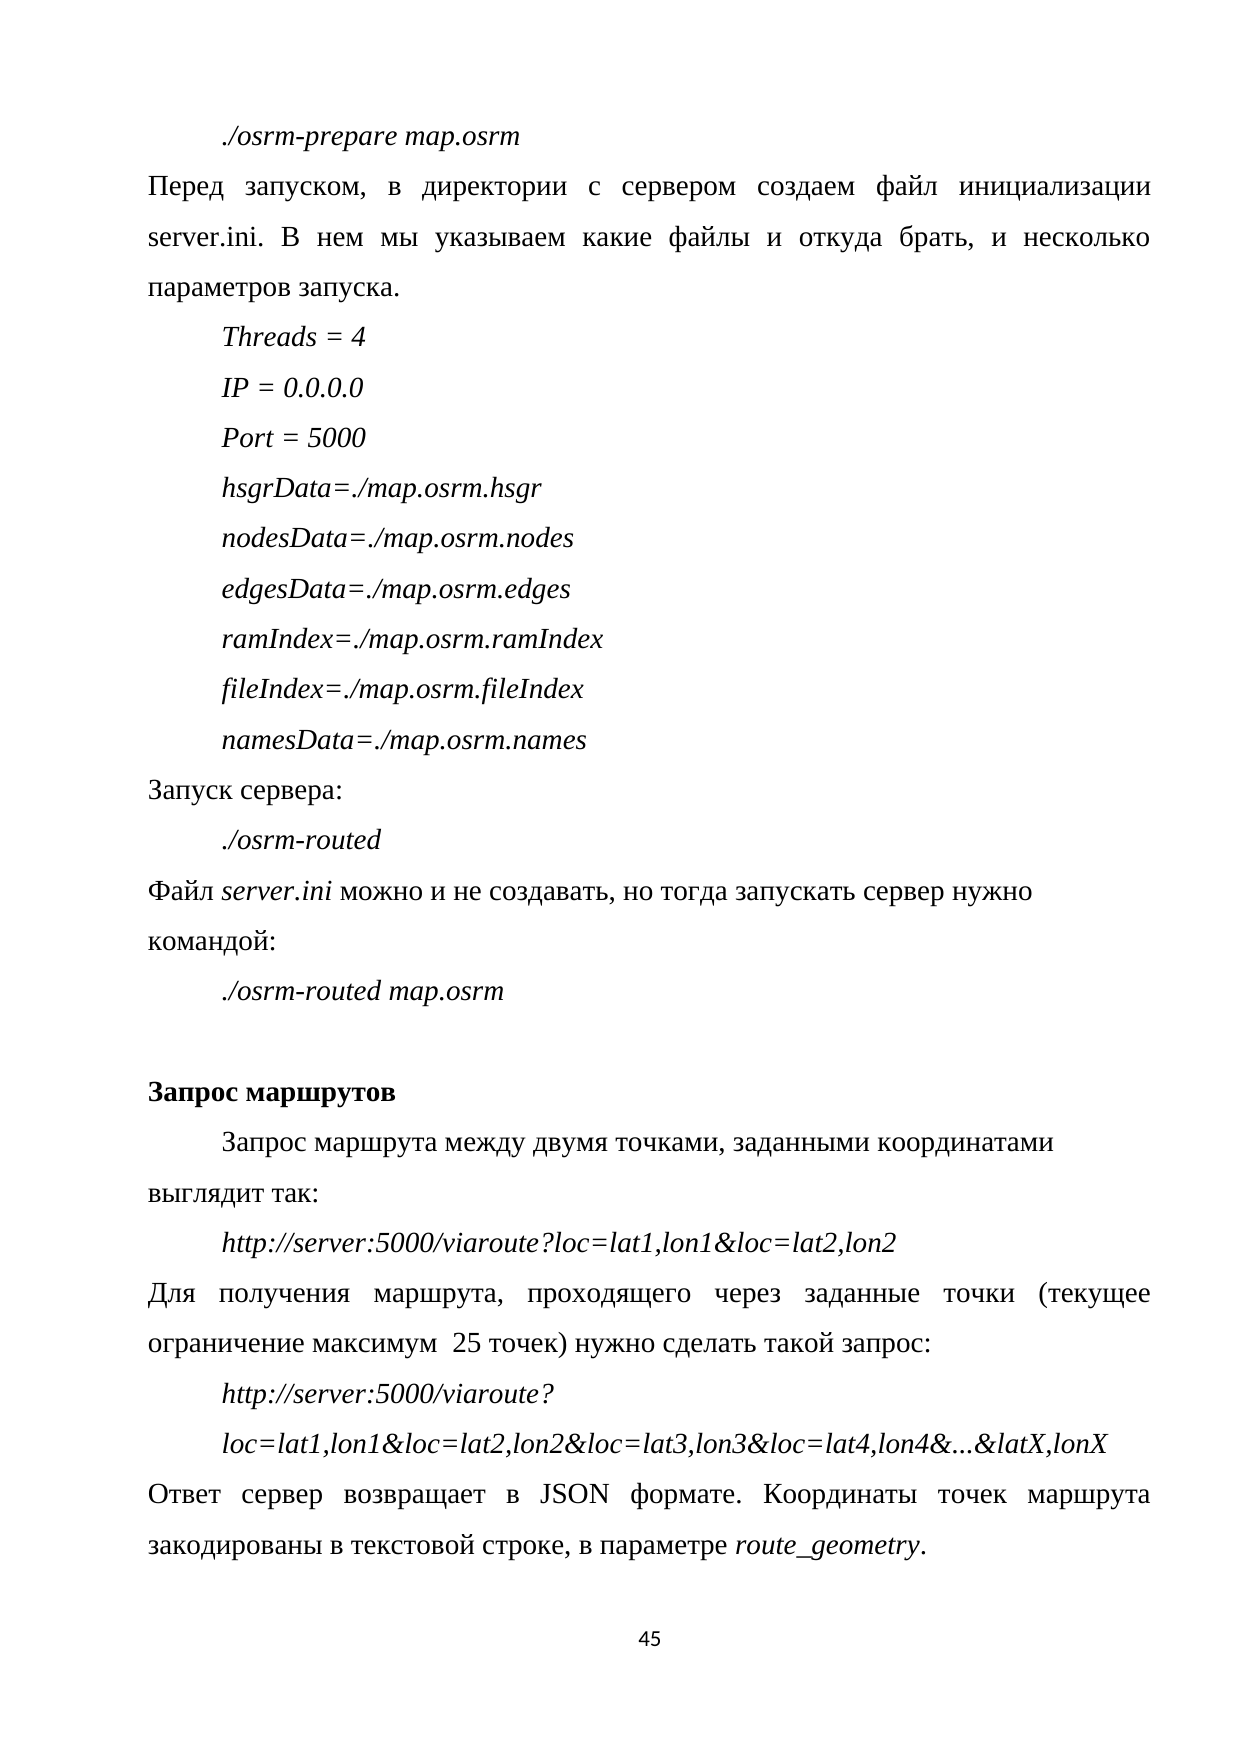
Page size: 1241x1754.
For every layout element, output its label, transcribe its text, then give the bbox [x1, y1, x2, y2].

text Запрос маршрутов [148, 1074, 1152, 1108]
text ./osrm-routed [148, 822, 1152, 856]
text IP = 0.0.0.0 [221, 370, 1152, 403]
text Для получения маршрута, проходящего через заданные точки (текущее ограничение максимум 25 точек) нужно сделать такой запрос: [148, 1275, 1152, 1359]
text ./osrm-prepare map.osrm [148, 118, 1152, 152]
text fileIndex=./map.osrm.fileIndex [221, 672, 1152, 705]
text nodesData=./map.osrm.nodes [221, 521, 1152, 554]
text hsgrData=./map.osrm.hsgr [221, 470, 1152, 504]
text Запуск сервера: [148, 772, 1152, 806]
text Запрос маршрута между двумя точками, заданными координатами выглядит так: [148, 1124, 1152, 1208]
text ramIndex=./map.osrm.ramIndex [221, 621, 1152, 655]
text Перед запуском, в директории с сервером создаем файл инициализации server.ini. В нем мы указываем какие файлы и откуда брать, и несколько параметров запуска. [148, 168, 1152, 303]
text Threads = 4 [221, 319, 1152, 353]
text ./osrm-routed map.osrm [148, 973, 1152, 1007]
text namesData=./map.osrm.names [221, 722, 1152, 755]
text Файл server.ini можно и не создавать, но тогда запускать сервер нужно командой: [148, 873, 1152, 957]
text http://server:5000/viaroute?loc=lat1,lon1&loc=lat2,lon2&loc=lat3,lon3&loc=lat4,lon4&...&latX,lonX [221, 1376, 1152, 1460]
text edgesData=./map.osrm.edges [221, 571, 1152, 604]
text Port = 5000 [221, 420, 1152, 453]
text http://server:5000/viaroute?loc=lat1,lon1&loc=lat2,lon2 [148, 1225, 1152, 1258]
text Ответ сервер возвращает в JSON формате. Координаты точек маршрута закодированы в текстовой строке, в параметре route_geometry. [148, 1477, 1152, 1560]
